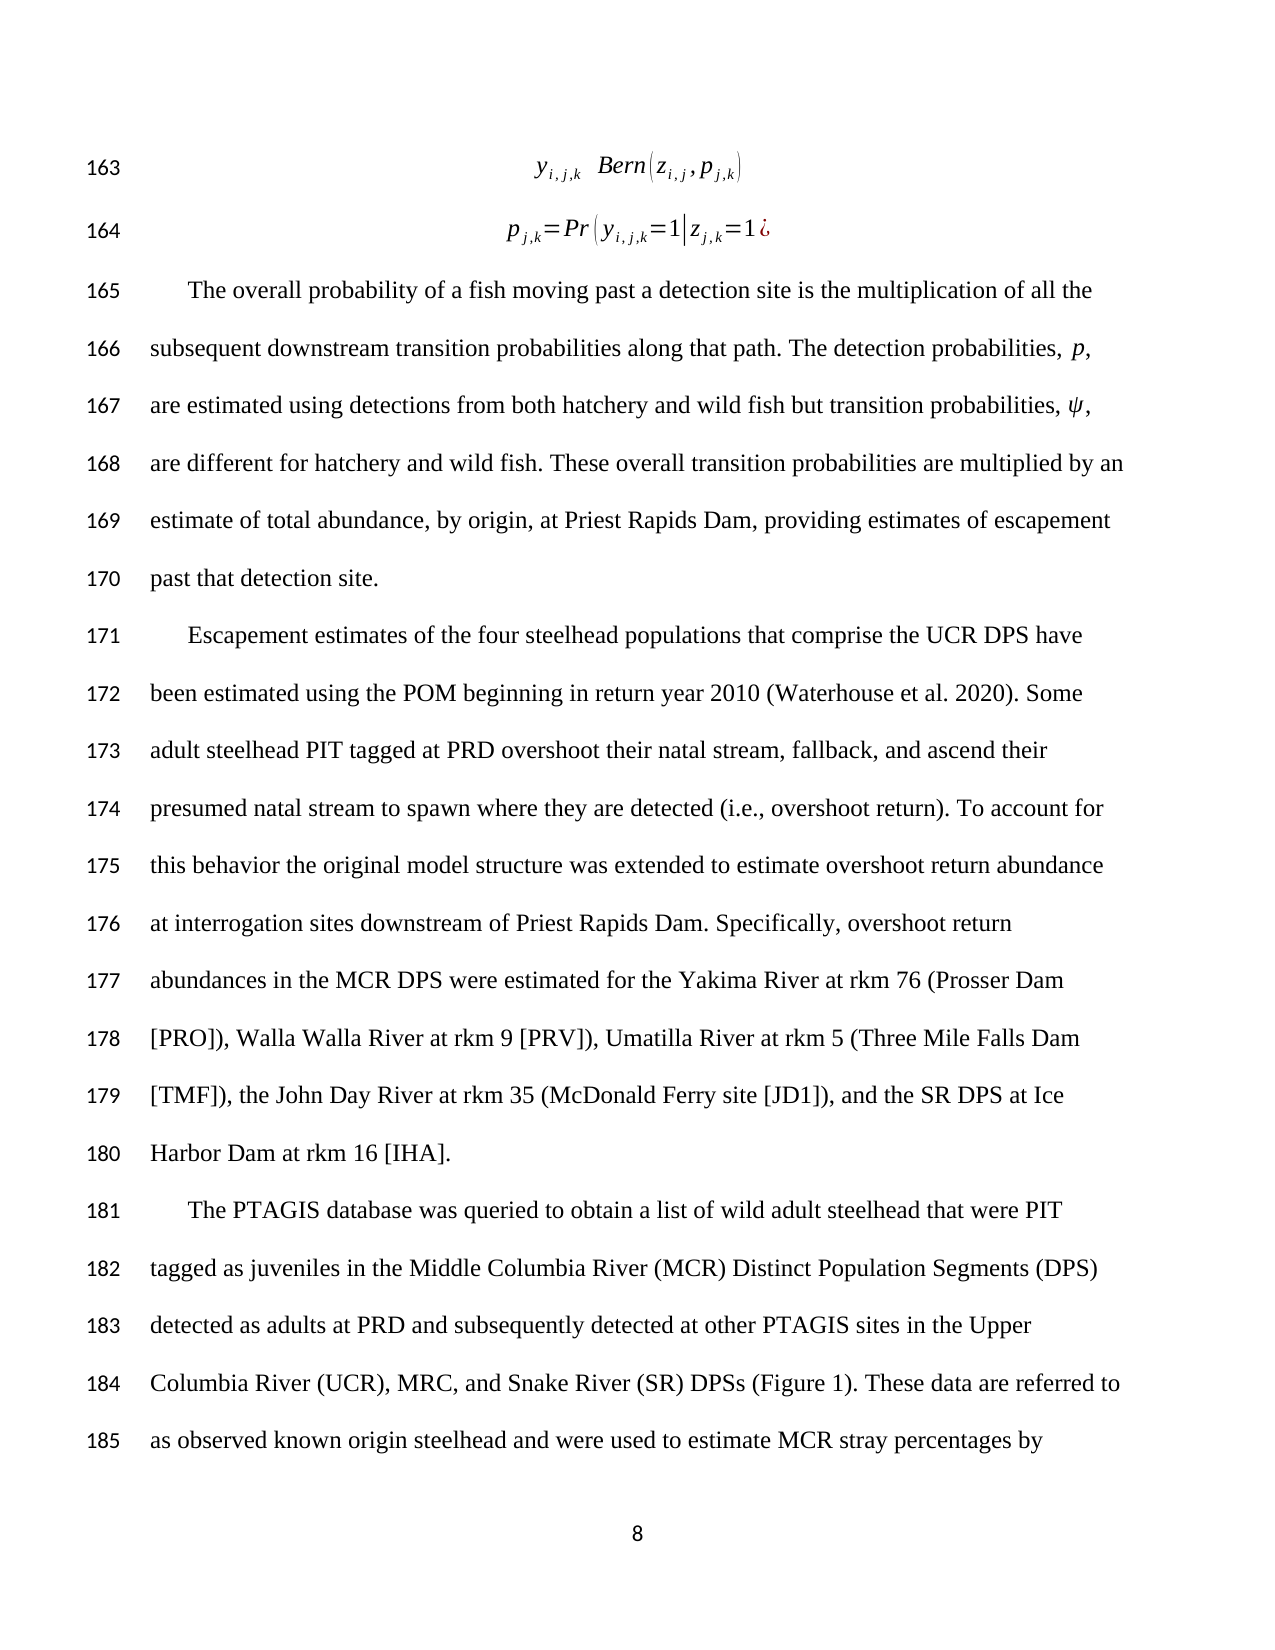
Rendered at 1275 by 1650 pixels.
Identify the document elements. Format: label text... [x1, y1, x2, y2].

text Escapement estimates of the four steelhead populations that comprise the UCR DPS have been estimated using the POM beginning in return year 2010 (Waterhouse et al. 2020). Some adult steelhead PIT tagged at PRD overshoot their natal stream, fallback, and ascend their presumed natal stream to spawn where they are detected (i.e., overshoot return). To account for this behavior the original model structure was extended to estimate overshoot return abundance at interrogation sites downstream of Priest Rapids Dam. Specifically, overshoot return abundances in the MCR DPS were estimated for the Yakima River at rkm 76 (Prosser Dam [PRO]), Walla Walla River at rkm 9 [PRV]), Umatilla River at rkm 5 (Three Mile Falls Dam [TMF]), the John Day River at rkm 35 (McDonald Ferry site [JD1]), and the SR DPS at Ice Harbor Dam at rkm 16 [IHA]. [150, 620, 1125, 1167]
text The overall probability of a fish moving past a detection site is the multiplication of all the subsequent downstream transition probabilities along that path. The detection probabilities, , are estimated using detections from both hatchery and wild fish but transition probabilities, , are different for hatchery and wild fish. These overall transition probabilities are multiplied by an estimate of total abundance, by origin, at Priest Rapids Dam, providing estimates of escapement past that detection site. [150, 275, 1125, 592]
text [150, 1195, 1125, 1454]
